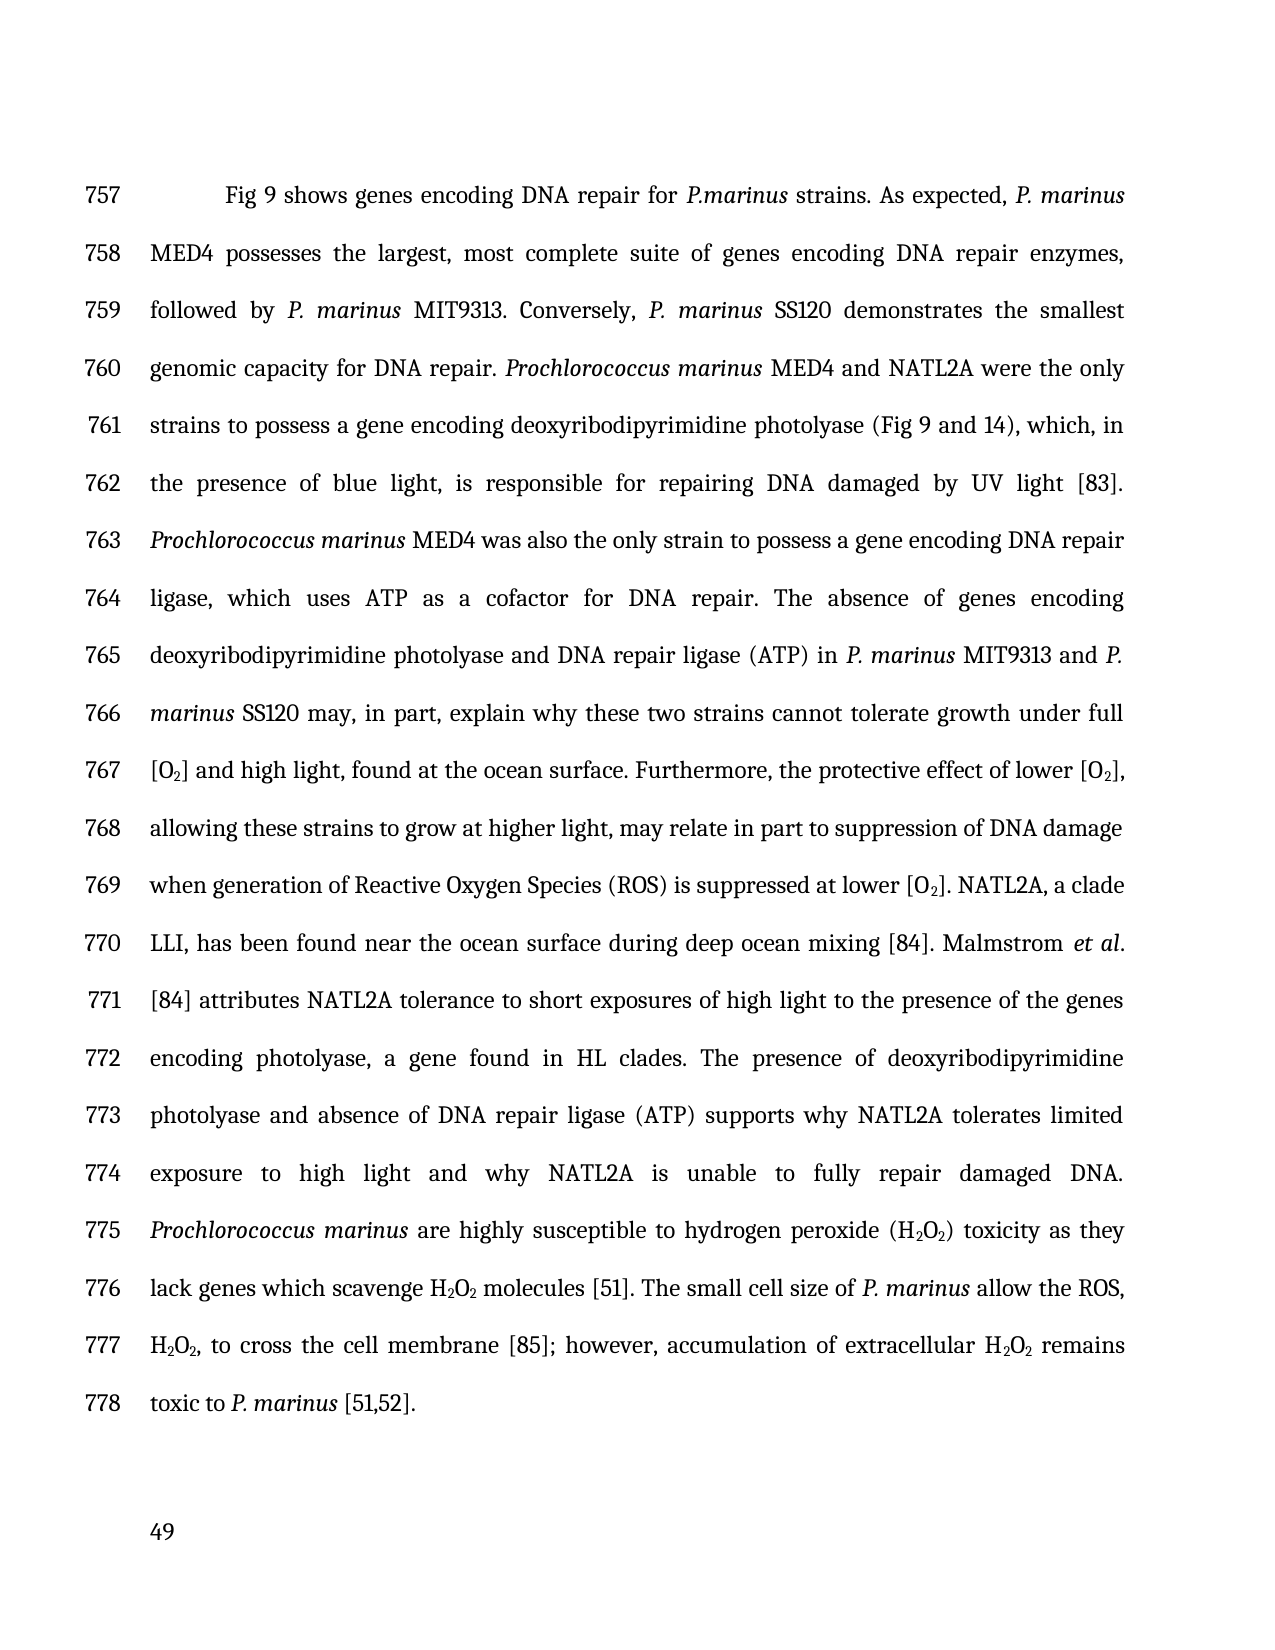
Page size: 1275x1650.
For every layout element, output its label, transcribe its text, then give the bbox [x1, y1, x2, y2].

text Fig 9 shows genes encoding DNA repair for P.marinus strains. As expected, P. marinus MED4 possesses the largest, most complete suite of genes encoding DNA repair enzymes, followed by P. marinus MIT9313. Conversely, P. marinus SS120 demonstrates the smallest genomic capacity for DNA repair. Prochlorococcus marinus MED4 and NATL2A were the only strains to possess a gene encoding deoxyribodipyrimidine photolyase (Fig 9 and 14), which, in the presence of blue light, is responsible for repairing DNA damaged by UV light [83]. Prochlorococcus marinus MED4 was also the only strain to possess a gene encoding DNA repair ligase, which uses ATP as a cofactor for DNA repair. The absence of genes encoding deoxyribodipyrimidine photolyase and DNA repair ligase (ATP) in P. marinus MIT9313 and P. marinus SS120 may, in part, explain why these two strains cannot tolerate growth under full [O2] and high light, found at the ocean surface. Furthermore, the protective effect of lower [O2], allowing these strains to grow at higher light, may relate in part to suppression of DNA damage when generation of Reactive Oxygen Species (ROS) is suppressed at lower [O2]. NATL2A, a clade LLI, has been found near the ocean surface during deep ocean mixing [84]. Malmstrom et al. [84] attributes NATL2A tolerance to short exposures of high light to the presence of the genes encoding photolyase, a gene found in HL clades. The presence of deoxyribodipyrimidine photolyase and absence of DNA repair ligase (ATP) supports why NATL2A tolerates limited exposure to high light and why NATL2A is unable to fully repair damaged DNA. Prochlorococcus marinus are highly susceptible to hydrogen peroxide (H2O2) toxicity as they lack genes which scavenge H2O2 molecules [51]. The small cell size of P. marinus allow the ROS, H2O2, to cross the cell membrane [85]; however, accumulation of extracellular H2O2 remains toxic to P. marinus [51,52]. [150, 181, 1125, 1417]
